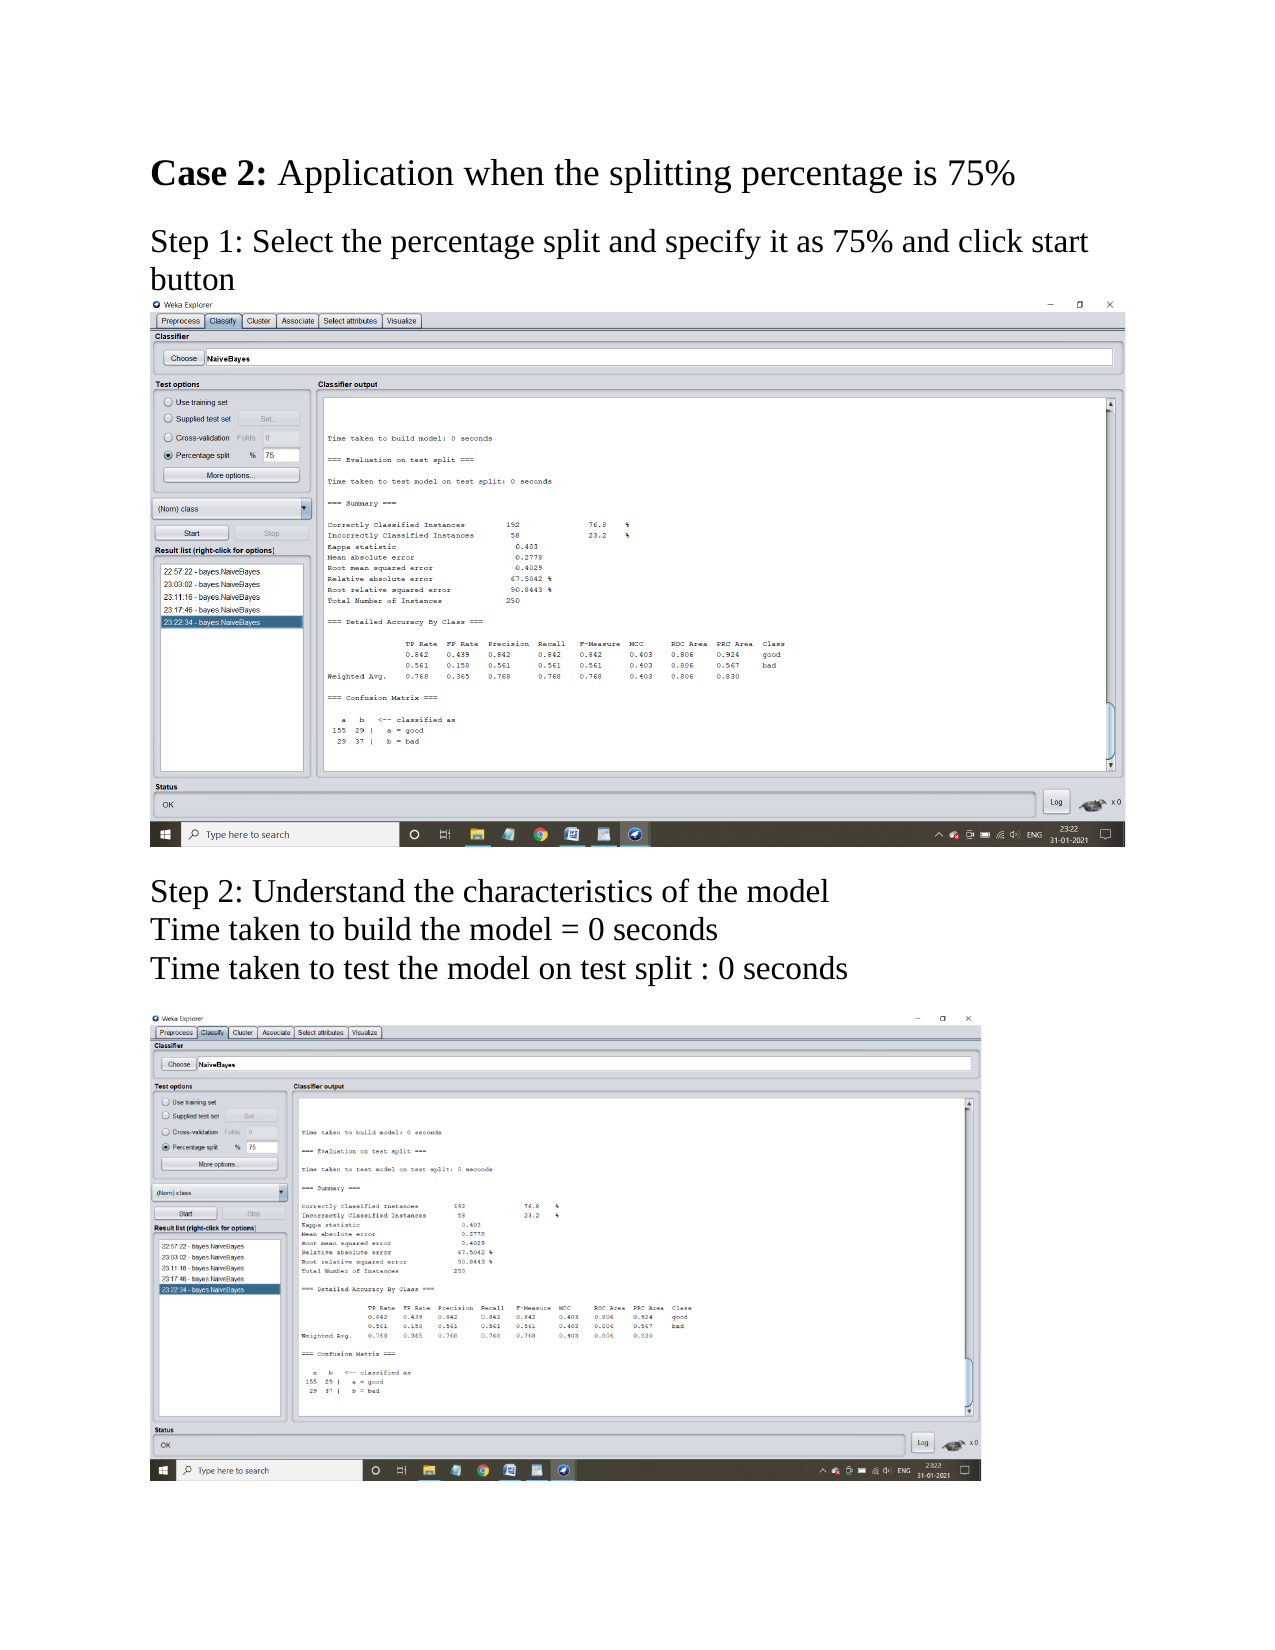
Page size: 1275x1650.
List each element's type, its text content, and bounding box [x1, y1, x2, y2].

text Case 2: Application when the splitting percentage is 75% [150, 150, 1125, 193]
picture [150, 297, 1125, 847]
text Step 2: Understand the characteristics of the model [150, 871, 1125, 909]
text Time taken to build the model = 0 seconds [150, 909, 1125, 948]
text Step 1: Select the percentage split and specify it as 75% and click start button [150, 221, 1125, 297]
text Time taken to test the model on test split : 0 seconds [150, 948, 1125, 986]
picture [150, 1012, 982, 1481]
